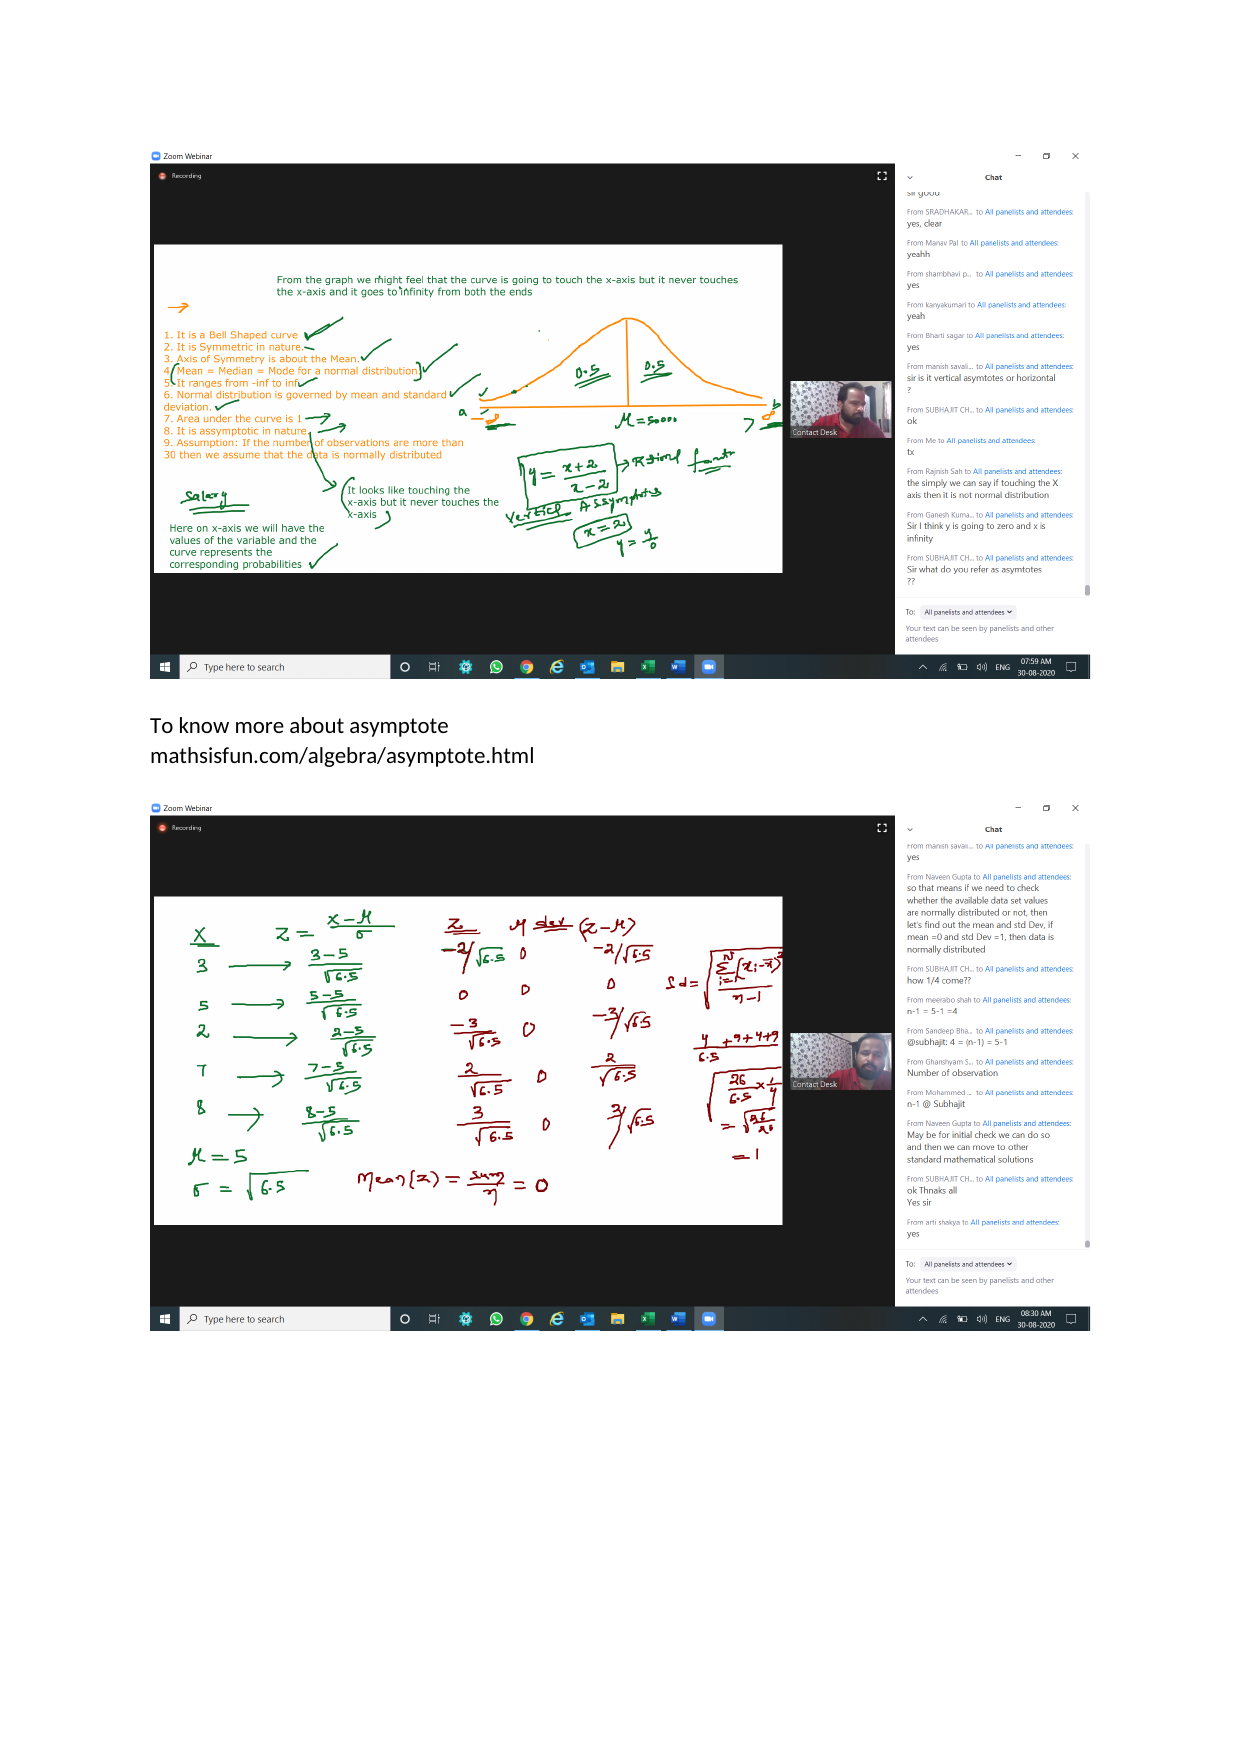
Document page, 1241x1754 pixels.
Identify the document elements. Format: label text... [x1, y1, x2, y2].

picture [150, 801, 1091, 1331]
picture [150, 150, 1091, 679]
text To know more about asymptote [150, 711, 1090, 739]
text mathsisfun.com/algebra/asymptote.html [150, 741, 1090, 769]
